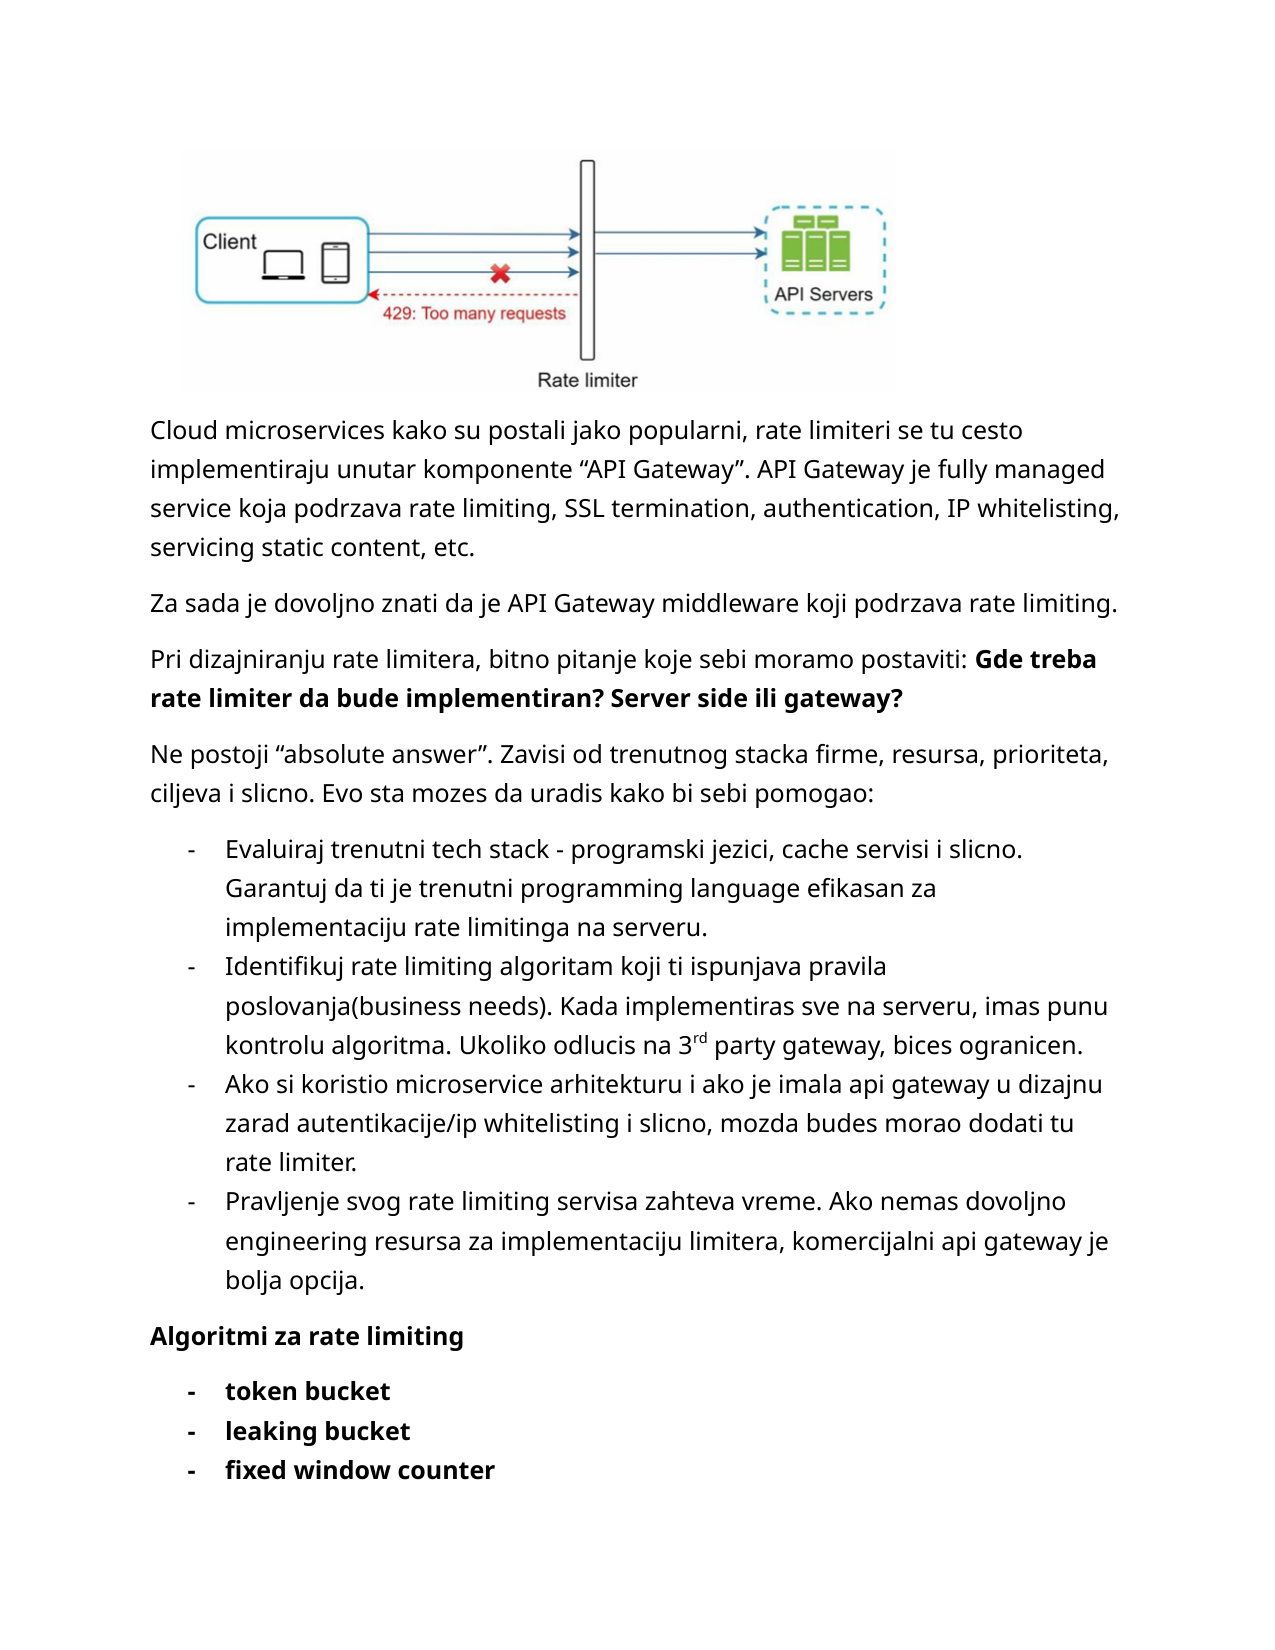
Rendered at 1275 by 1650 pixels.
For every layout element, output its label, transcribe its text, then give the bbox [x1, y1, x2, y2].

picture [150, 150, 927, 391]
list Identifikuj rate limiting algoritam koji ti ispunjava pravila poslovanja(business needs). Kada implementiras sve na serveru, imas punu kontrolu algoritma. Ukoliko odlucis na 3rd party gateway, bices ogranicen. [187, 949, 1125, 1061]
text Pri dizajniranju rate limitera, bitno pitanje koje sebi moramo postaviti: Gde treba rate limiter da bude implementiran? Server side ili gateway? [150, 642, 1125, 715]
text Ne postoji “absolute answer”. Zavisi od trenutnog stacka firme, resursa, prioriteta, ciljeva i slicno. Evo sta mozes da uradis kako bi sebi pomogao: [150, 737, 1125, 810]
text Cloud microservices kako su postali jako popularni, rate limiteri se tu cesto implementiraju unutar komponente “API Gateway”. API Gateway je fully managed service koja podrzava rate limiting, SSL termination, authentication, IP whitelisting, servicing static content, etc. [150, 412, 1125, 564]
text Algoritmi za rate limiting [150, 1318, 1125, 1352]
text Za sada je dovoljno znati da je API Gateway middleware koji podrzava rate limiting. [150, 586, 1125, 620]
list fixed window counter [187, 1452, 1125, 1486]
list leaking bucket [187, 1413, 1125, 1447]
list Evaluiraj trenutni tech stack - programski jezici, cache servisi i slicno. Garantuj da ti je trenutni programming language efikasan za implementaciju rate limitinga na serveru. [187, 832, 1125, 944]
list Ako si koristio microservice arhitekturu i ako je imala api gateway u dizajnu zarad autentikacije/ip whitelisting i slicno, mozda budes morao dodati tu rate limiter. [187, 1067, 1125, 1179]
list token bucket [187, 1374, 1125, 1408]
list Pravljenje svog rate limiting servisa zahteva vreme. Ako nemas dovoljno engineering resursa za implementaciju limitera, komercijalni api gateway je bolja opcija. [187, 1184, 1125, 1296]
